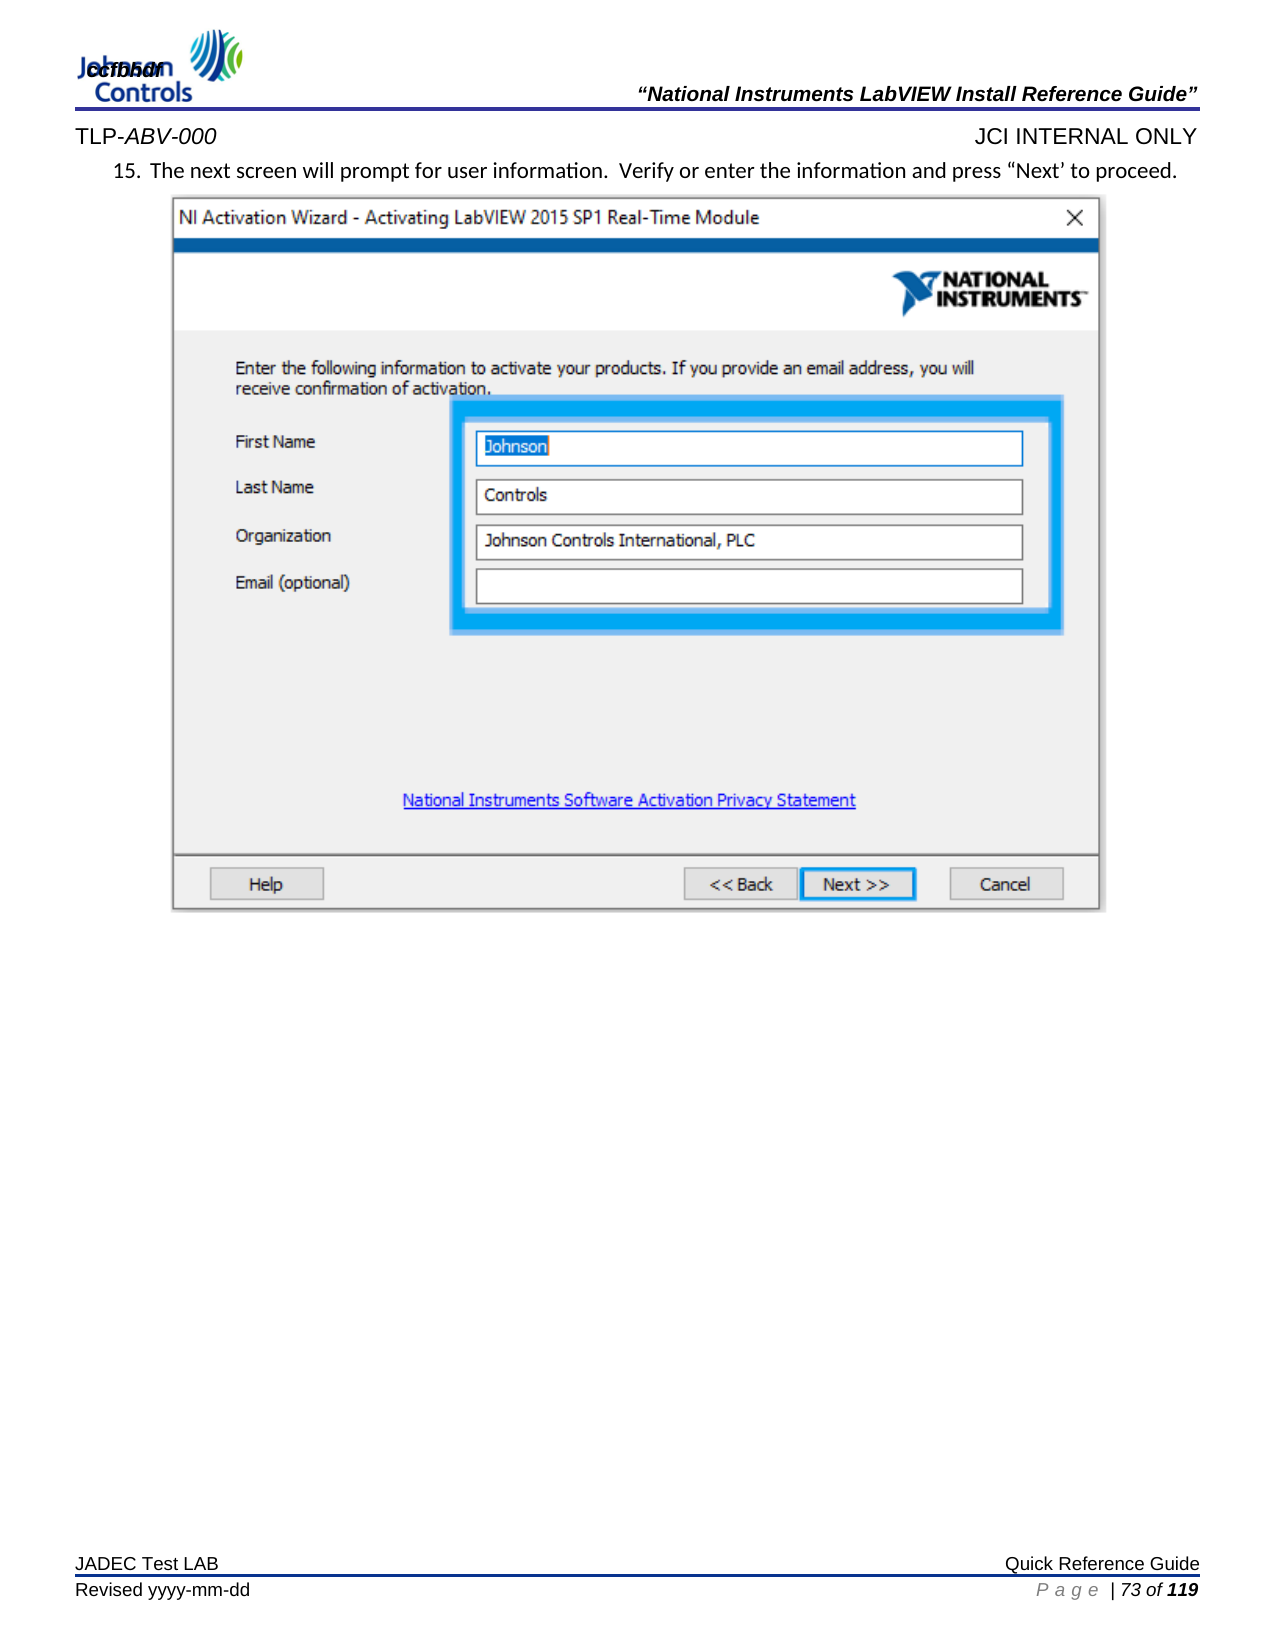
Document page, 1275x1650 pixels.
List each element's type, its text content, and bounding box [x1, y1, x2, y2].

picture [76, 26, 246, 105]
picture [168, 194, 1108, 916]
list The next screen will prompt for user information. Verify or enter the information and press “Next’ to proceed. [112, 156, 1200, 184]
